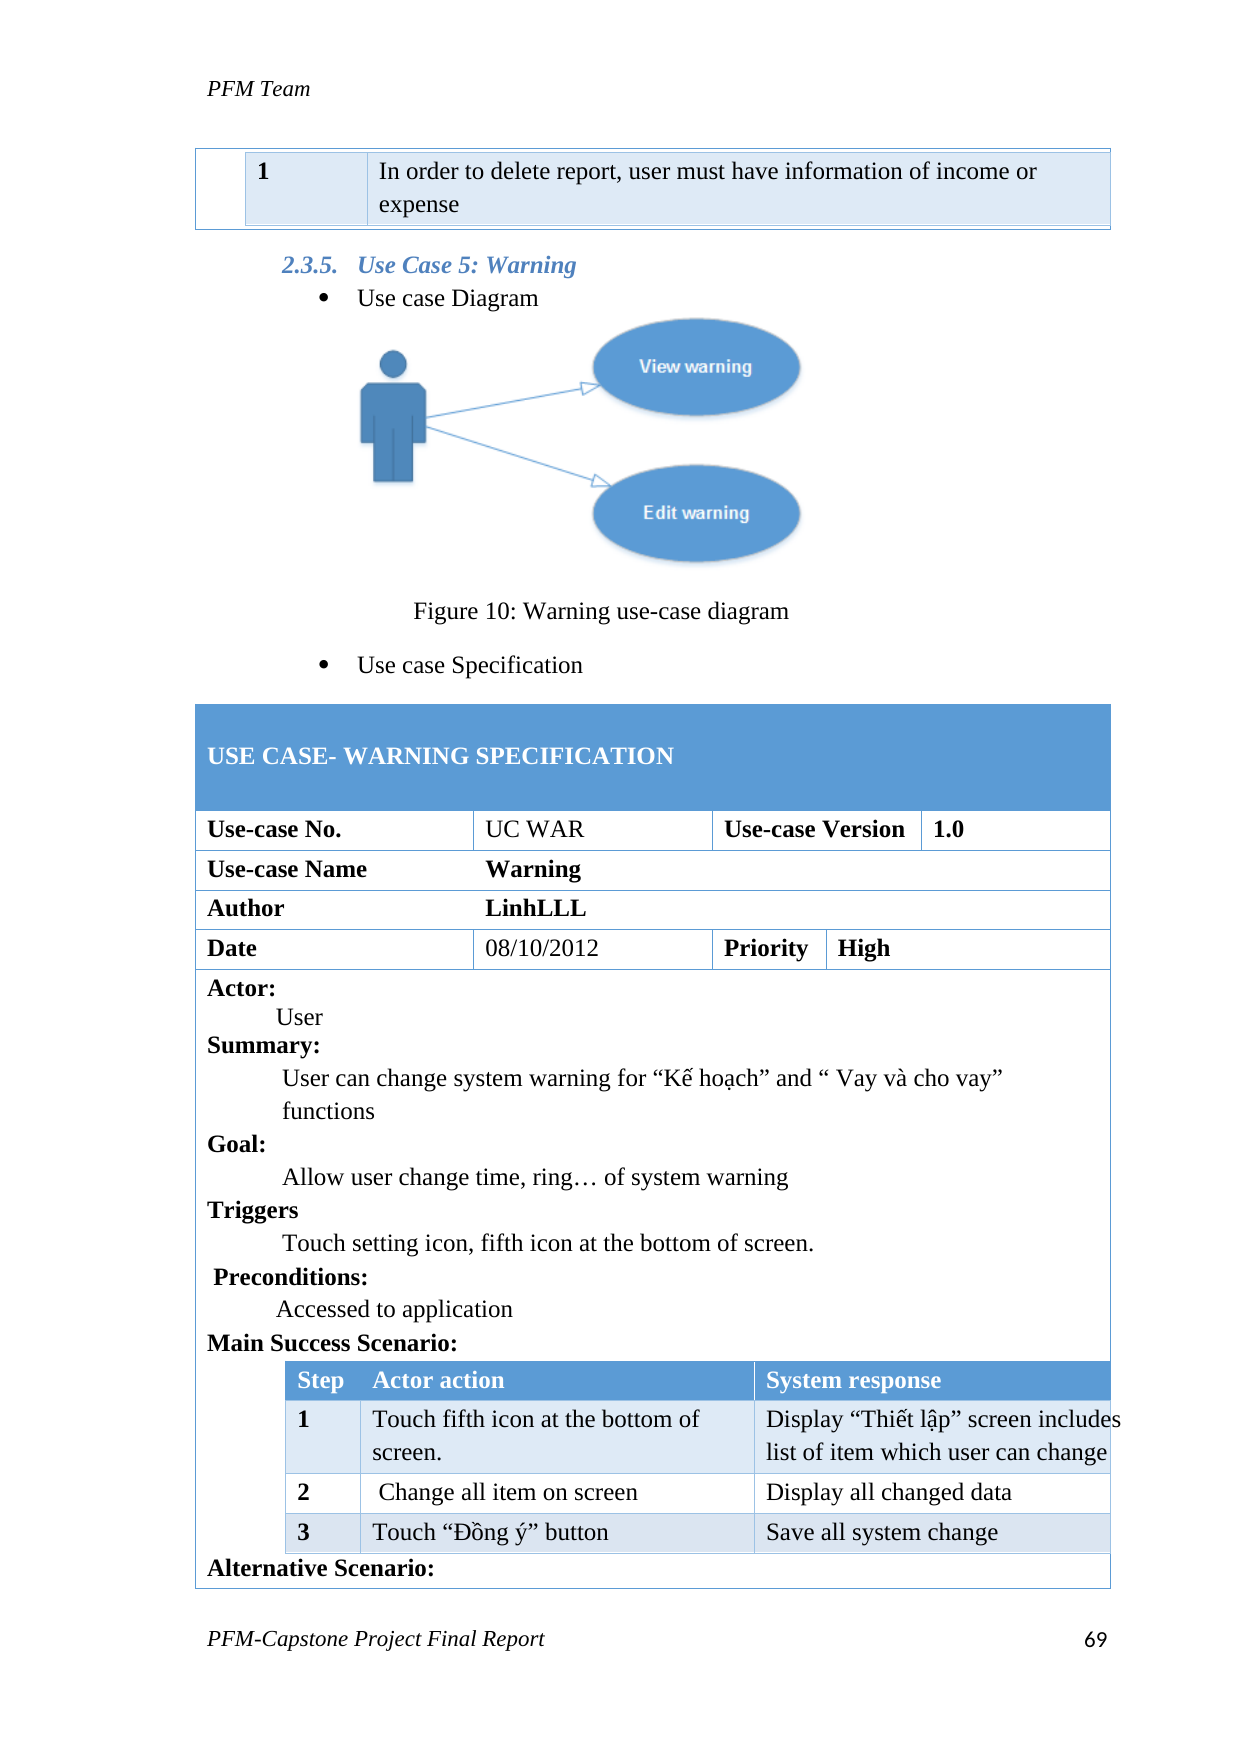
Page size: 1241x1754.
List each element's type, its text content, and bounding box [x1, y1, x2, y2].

table_cell LinhLLL [474, 891, 1110, 929]
subtitle Use Case 5: Warning [282, 251, 1122, 279]
table_cell Use-case Version [713, 811, 921, 850]
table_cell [196, 970, 1110, 1588]
table_cell Use-case Name [196, 851, 474, 889]
table_cell High [827, 930, 1110, 969]
table_cell Author [196, 891, 474, 929]
text Figure 10: Warning use-case diagram [207, 596, 1122, 625]
table_cell UC WAR [474, 811, 712, 850]
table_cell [196, 149, 1110, 229]
table_cell Priority [713, 930, 826, 969]
table_cell 08/10/2012 [474, 930, 712, 969]
table_header USE CASE- WARNING SPECIFICATION [196, 705, 1110, 810]
list Use case Specification [319, 650, 1122, 679]
picture [356, 316, 807, 572]
list Use case Diagram [319, 283, 1122, 312]
table_cell Warning [474, 851, 1110, 889]
table_cell Use-case No. [196, 811, 473, 850]
table_cell 1.0 [922, 811, 1110, 850]
table_cell Date [196, 930, 473, 969]
